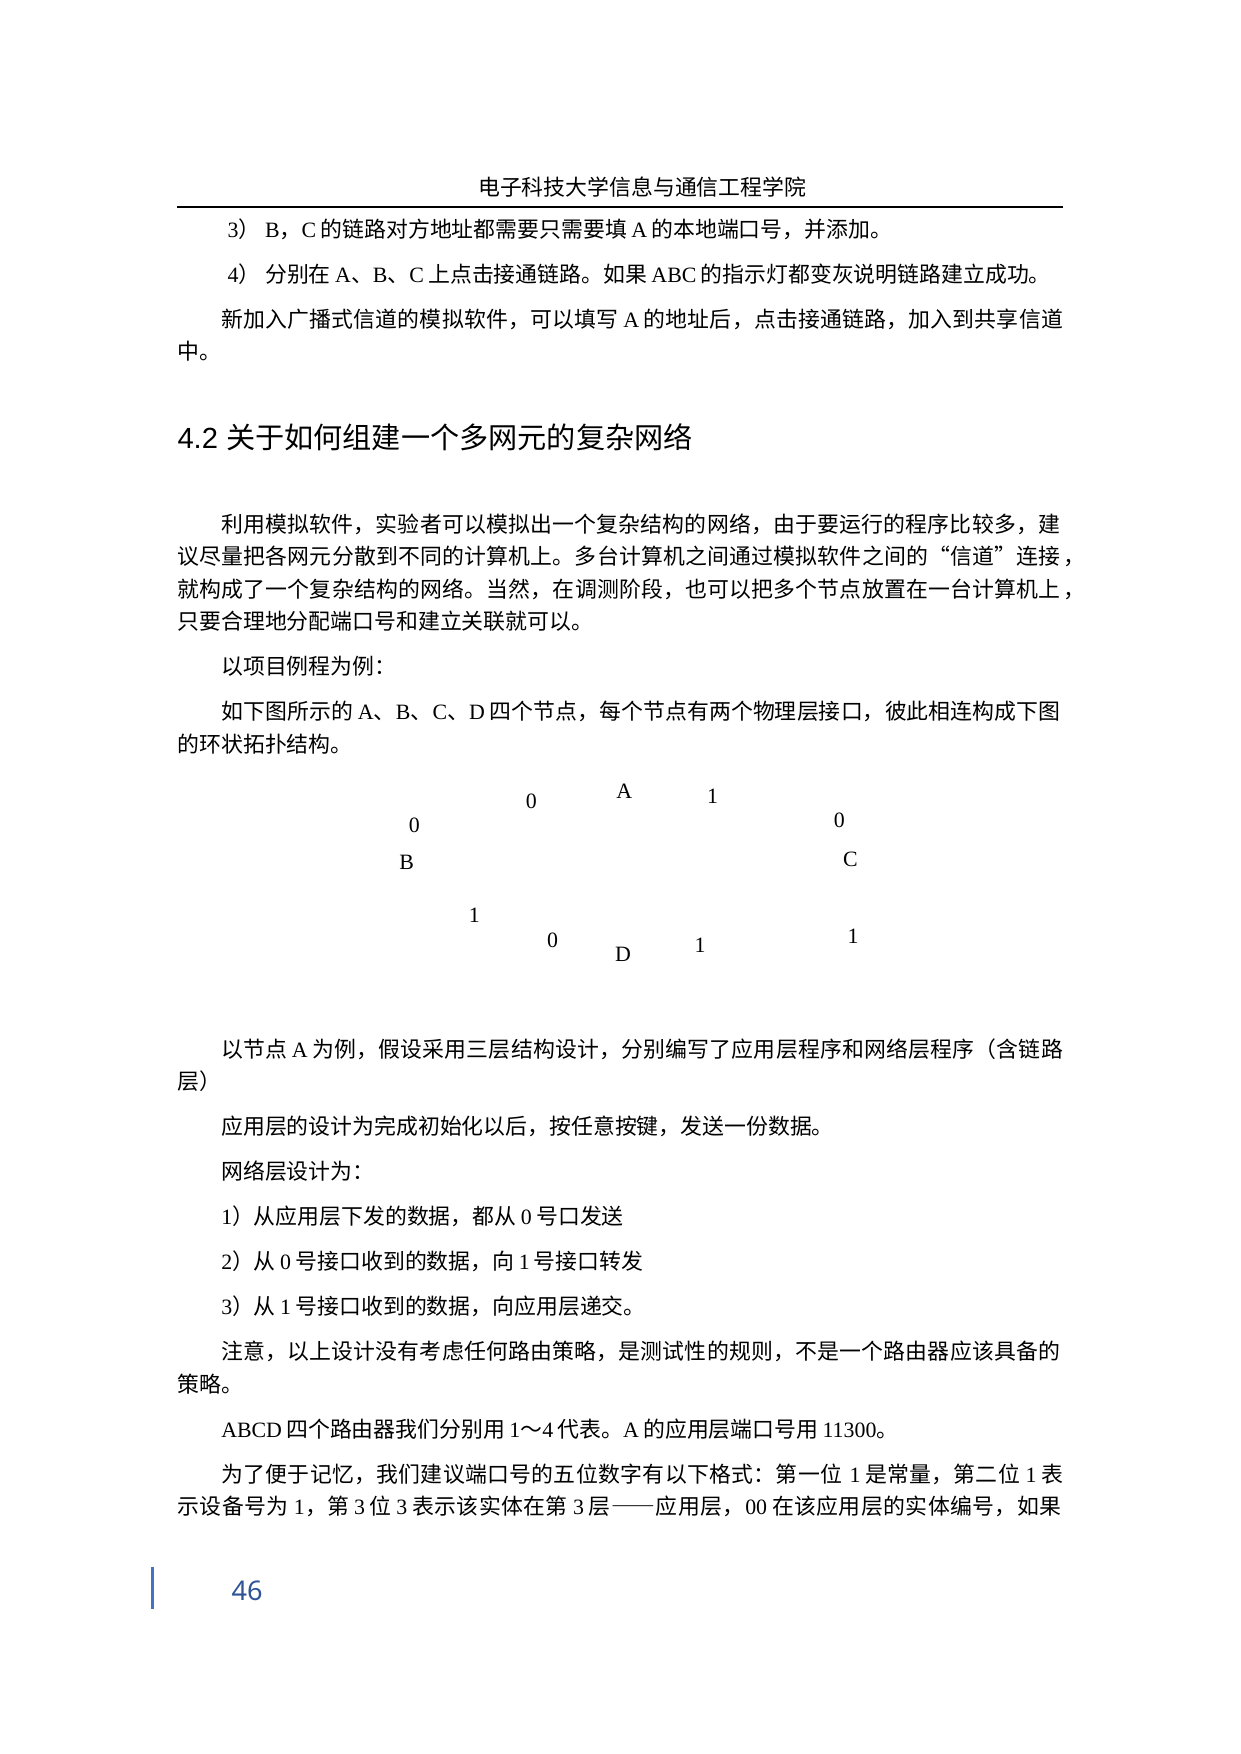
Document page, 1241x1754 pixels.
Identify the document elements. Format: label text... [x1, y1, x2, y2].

text 以节点A为例，假设采用三层结构设计，分别编写了应用层程序和网络层程序（含链路层） [177, 1031, 1063, 1096]
text 网络层设计为： [177, 1154, 1063, 1186]
text ABCD四个路由器我们分别用1～4代表。A的应用层端口号用11300。 [177, 1411, 1063, 1444]
text 注意，以上设计没有考虑任何路由策略，是测试性的规则，不是一个路由器应该具备的策略。 [177, 1334, 1063, 1399]
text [177, 1456, 1063, 1521]
text 应用层的设计为完成初始化以后，按任意按键，发送一份数据。 [177, 1109, 1063, 1141]
list 分别在A、B、C上点击接通链路。如果ABC的指示灯都变灰说明链路建立成功。 [177, 256, 1063, 289]
text 新加入广播式信道的模拟软件，可以填写A的地址后，点击接通链路，加入到共享信道中。 [177, 301, 1063, 366]
list B，C的链路对方地址都需要只需要填A的本地端口号，并添加。 [177, 211, 1063, 244]
text 2）从0号接口收到的数据，向1号接口转发 [177, 1244, 1063, 1276]
text 3）从1号接口收到的数据，向应用层递交。 [177, 1289, 1063, 1321]
text 利用模拟软件，实验者可以模拟出一个复杂结构的网络，由于要运行的程序比较多，建议尽量把各网元分散到不同的计算机上。多台计算机之间通过模拟软件之间的“信道”连接，就构成了一个复杂结构的网络。当然，在调测阶段，也可以把多个节点放置在一台计算机上，只要合理地分配端口号和建立关联就可以。 [177, 506, 1063, 636]
text 以项目例程为例： [177, 649, 1063, 681]
text 1）从应用层下发的数据，都从0号口发送 [177, 1199, 1063, 1231]
subtitle 关于如何组建一个多网元的复杂网络 [177, 404, 1063, 469]
text 如下图所示的A、B、C、D四个节点，每个节点有两个物理层接口，彼此相连构成下图的环状拓扑结构。 [177, 694, 1063, 759]
